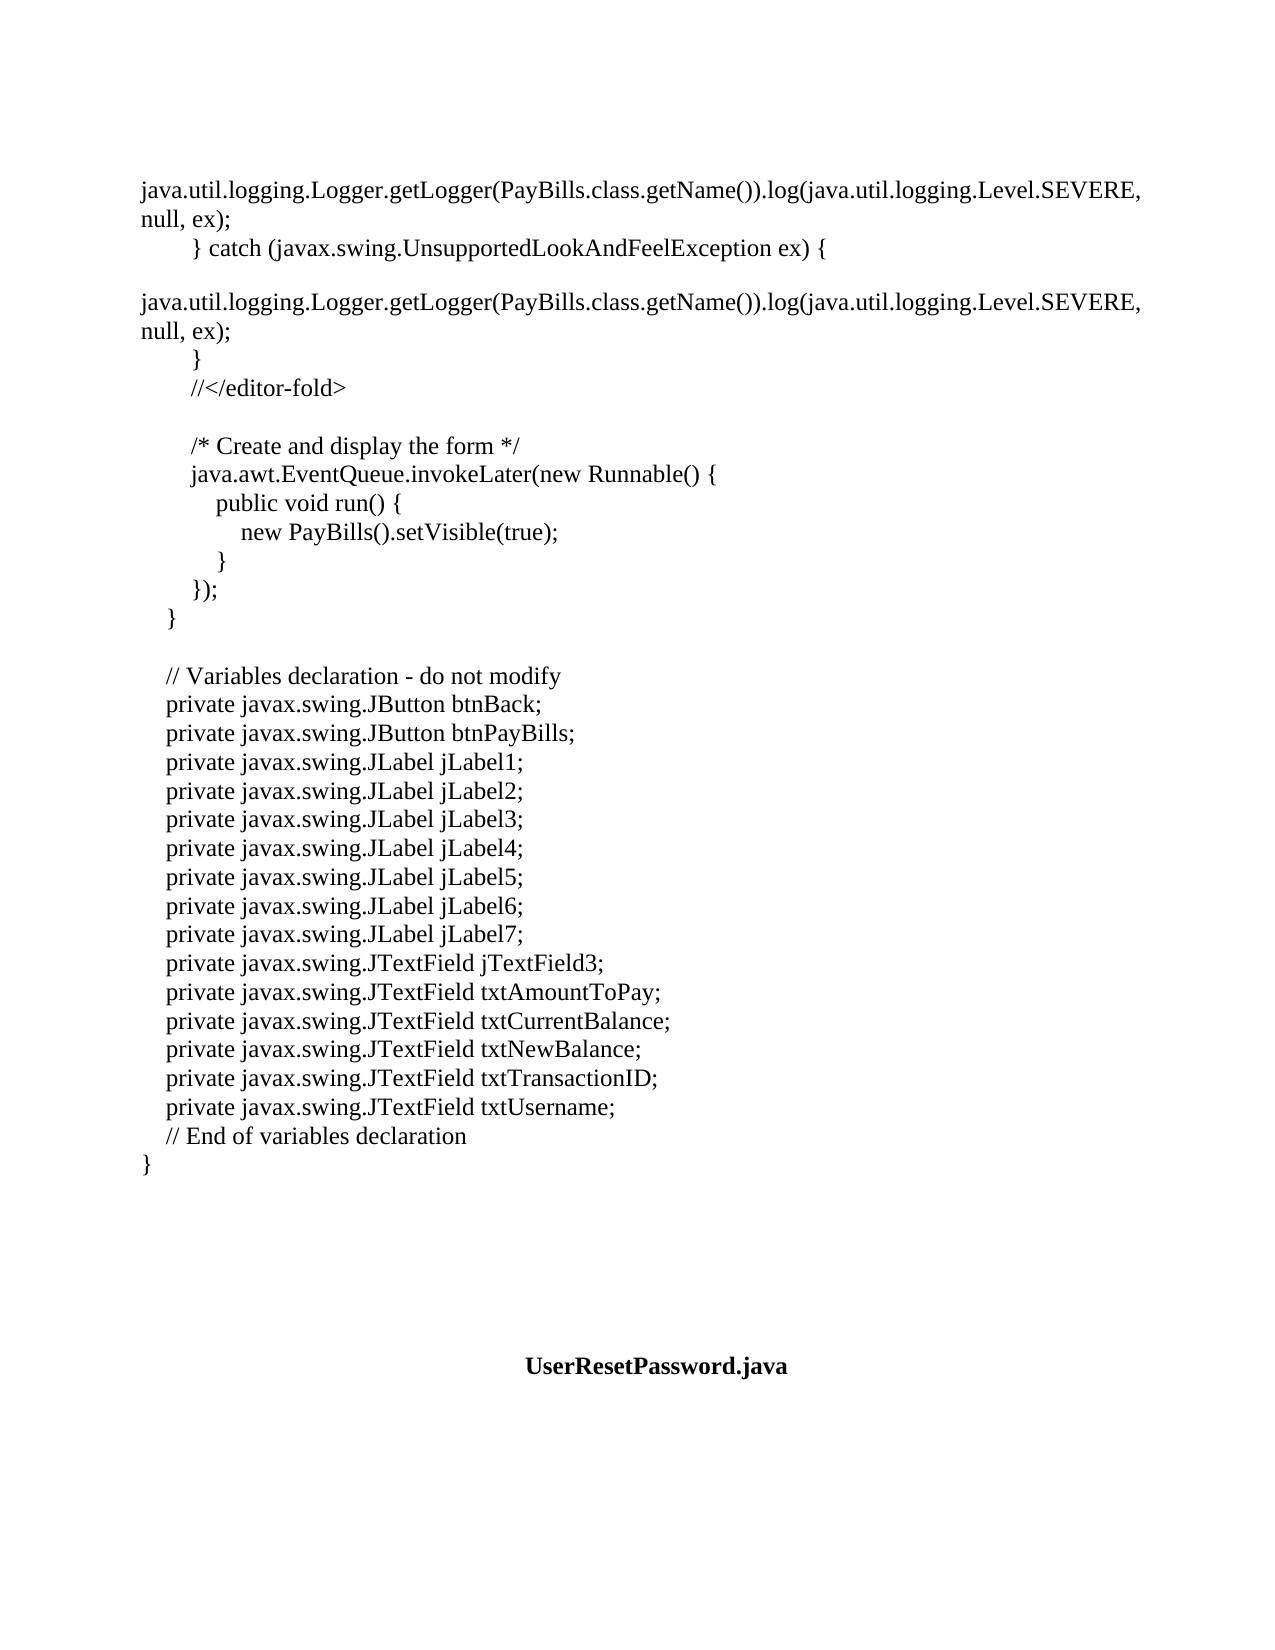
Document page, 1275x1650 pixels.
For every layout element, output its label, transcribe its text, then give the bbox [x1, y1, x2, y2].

text private javax.swing.JTextField txtNewBalance; [141, 1034, 1172, 1063]
text private javax.swing.JLabel jLabel6; [141, 891, 1172, 919]
text private javax.swing.JLabel jLabel1; [141, 747, 1172, 776]
text private javax.swing.JTextField txtUsername; [141, 1092, 1172, 1121]
text private javax.swing.JTextField txtAmountToPay; [141, 977, 1172, 1006]
text private javax.swing.JTextField txtTransactionID; [141, 1063, 1172, 1092]
text private javax.swing.JLabel jLabel2; [141, 776, 1172, 804]
text // Variables declaration - do not modify [141, 661, 1172, 689]
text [141, 150, 1172, 233]
text private javax.swing.JLabel jLabel5; [141, 862, 1172, 891]
text } [141, 344, 1172, 373]
text private javax.swing.JLabel jLabel3; [141, 804, 1172, 833]
text private javax.swing.JLabel jLabel4; [141, 833, 1172, 862]
text } [141, 546, 1172, 574]
text new PayBills().setVisible(true); [141, 517, 1172, 546]
text }); [141, 574, 1172, 603]
text java.util.logging.Logger.getLogger(PayBills.class.getName()).log(java.util.logging.Level.SEVERE, null, ex); [141, 262, 1172, 344]
text private javax.swing.JLabel jLabel7; [141, 919, 1172, 948]
text private javax.swing.JTextField jTextField3; [141, 948, 1172, 977]
text private javax.swing.JTextField txtCurrentBalance; [141, 1006, 1172, 1034]
text // End of variables declaration [141, 1121, 1172, 1149]
text } [141, 1149, 1172, 1178]
text } [141, 603, 1172, 632]
text private javax.swing.JButton btnBack; [141, 689, 1172, 718]
text //</editor-fold> [141, 373, 1172, 402]
text private javax.swing.JButton btnPayBills; [141, 718, 1172, 747]
text public void run() { [141, 488, 1172, 517]
text } catch (javax.swing.UnsupportedLookAndFeelException ex) { [141, 233, 1172, 262]
text /* Create and display the form */ [141, 431, 1172, 459]
text java.awt.EventQueue.invokeLater(new Runnable() { [141, 459, 1172, 488]
text UserResetPassword.java [141, 1351, 1172, 1379]
